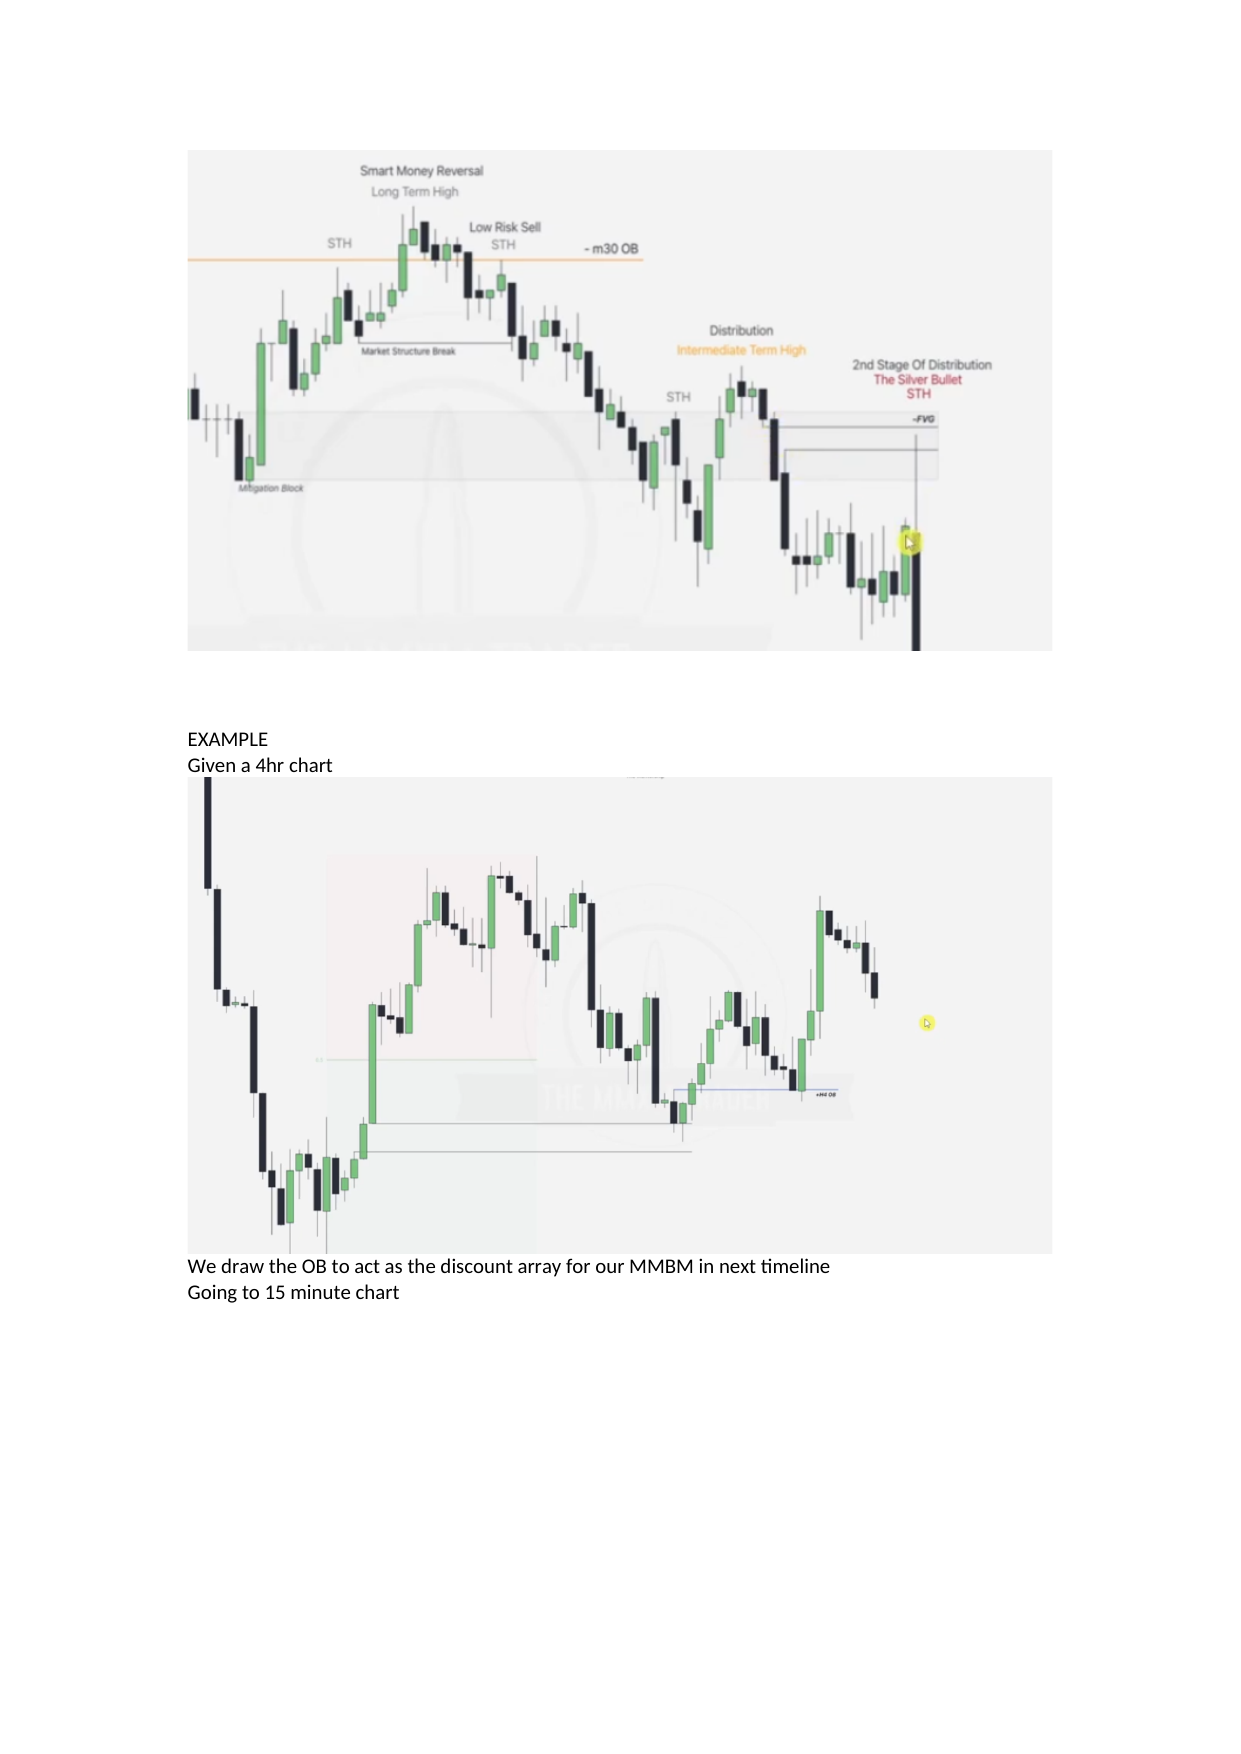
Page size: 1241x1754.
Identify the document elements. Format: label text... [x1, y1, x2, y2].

picture [187, 777, 1053, 1254]
text Given a 4hr chart [187, 752, 1053, 777]
text Going to 15 minute chart [187, 1279, 1053, 1304]
text We draw the OB to act as the discount array for our MMBM in next timeline [187, 1254, 1053, 1279]
text EXAMPLE [187, 727, 1053, 752]
picture [187, 150, 1053, 651]
